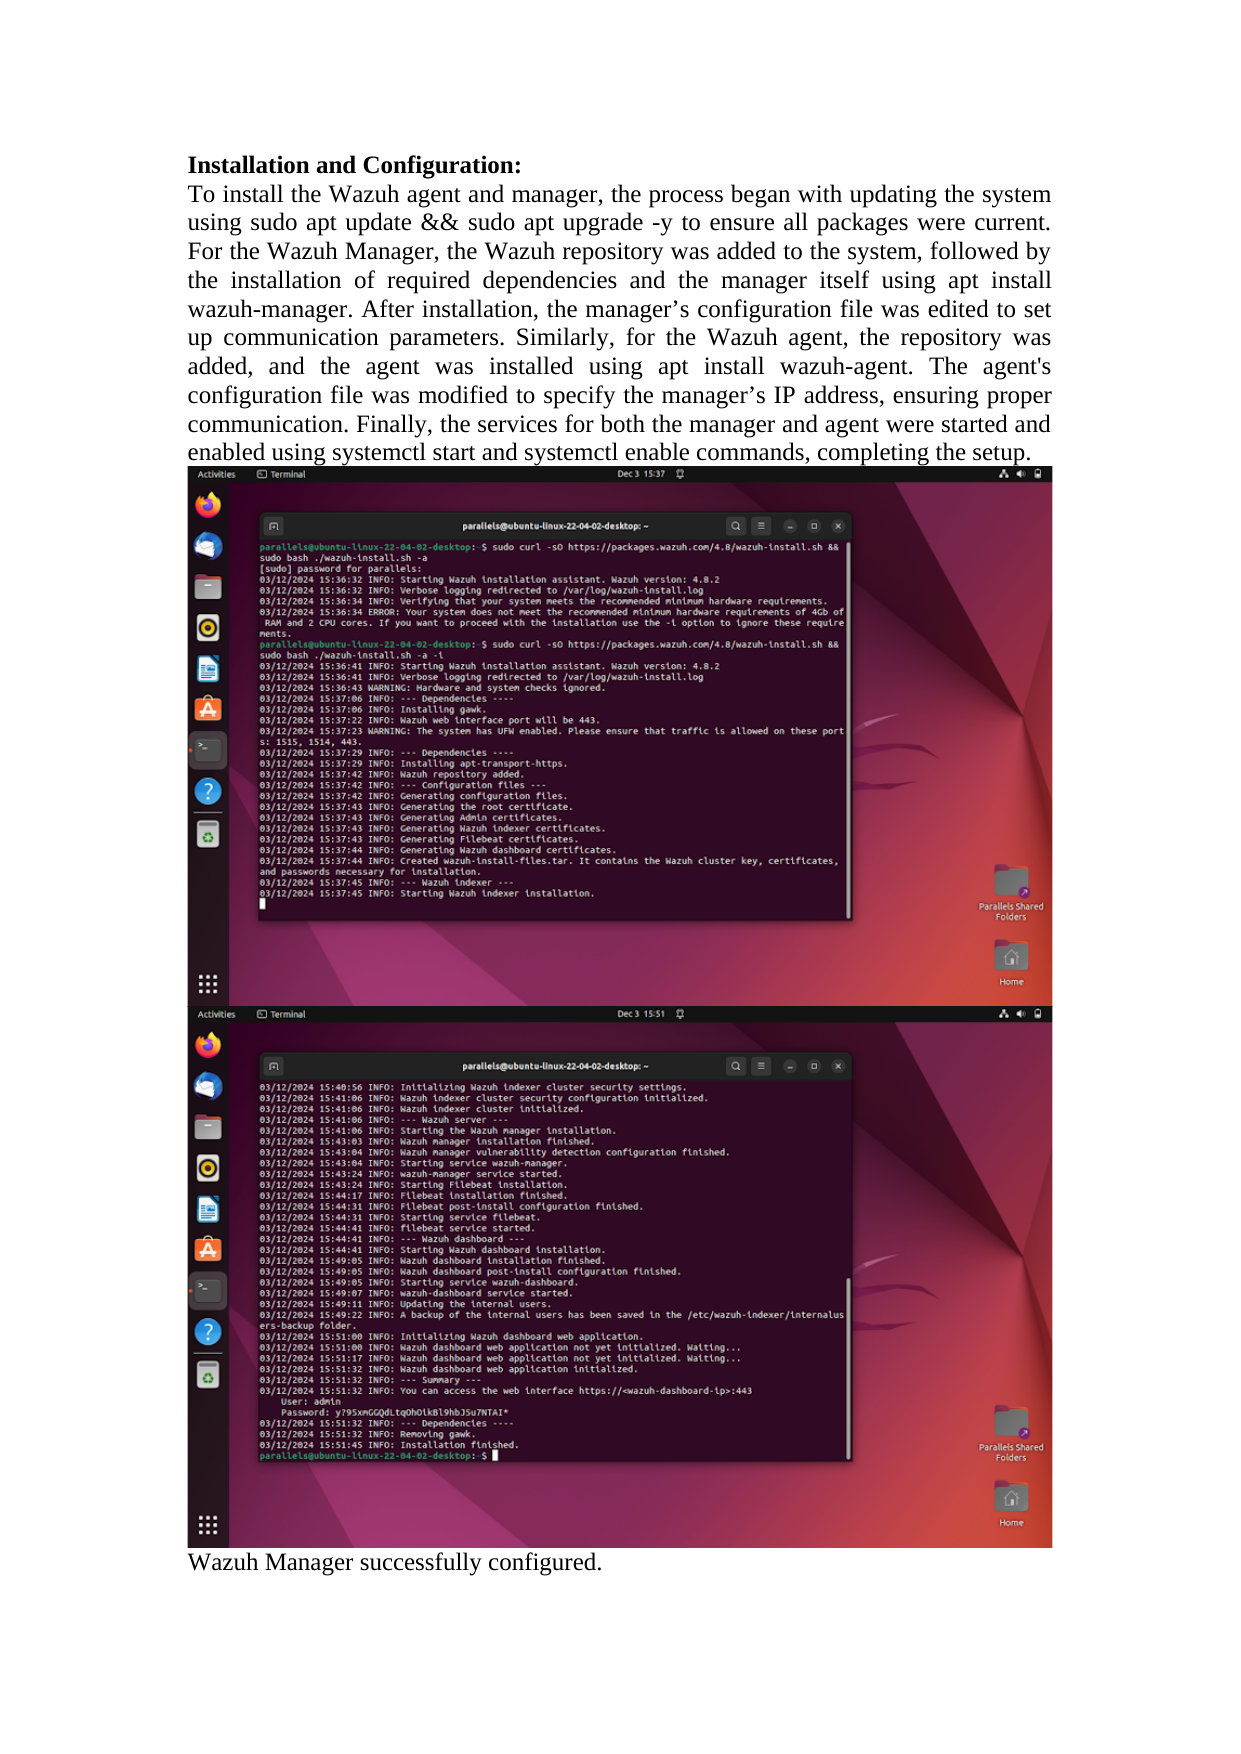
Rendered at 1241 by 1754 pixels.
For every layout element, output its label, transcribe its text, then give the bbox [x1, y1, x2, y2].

picture [187, 466, 1053, 1548]
text Installation and Configuration: [187, 150, 1053, 179]
text Wazuh Manager successfully configured. [187, 1548, 1053, 1576]
text To install the Wazuh agent and manager, the process began with updating the system using sudo apt update && sudo apt upgrade -y to ensure all packages were current. For the Wazuh Manager, the Wazuh repository was added to the system, followed by the installation of required dependencies and the manager itself using apt install wazuh-manager. After installation, the manager’s configuration file was edited to set up communication parameters. Similarly, for the Wazuh agent, the repository was added, and the agent was installed using apt install wazuh-agent. The agent's configuration file was modified to specify the manager’s IP address, ensuring proper communication. Finally, the services for both the manager and agent were started and enabled using systemctl start and systemctl enable commands, completing the setup. [187, 179, 1053, 466]
